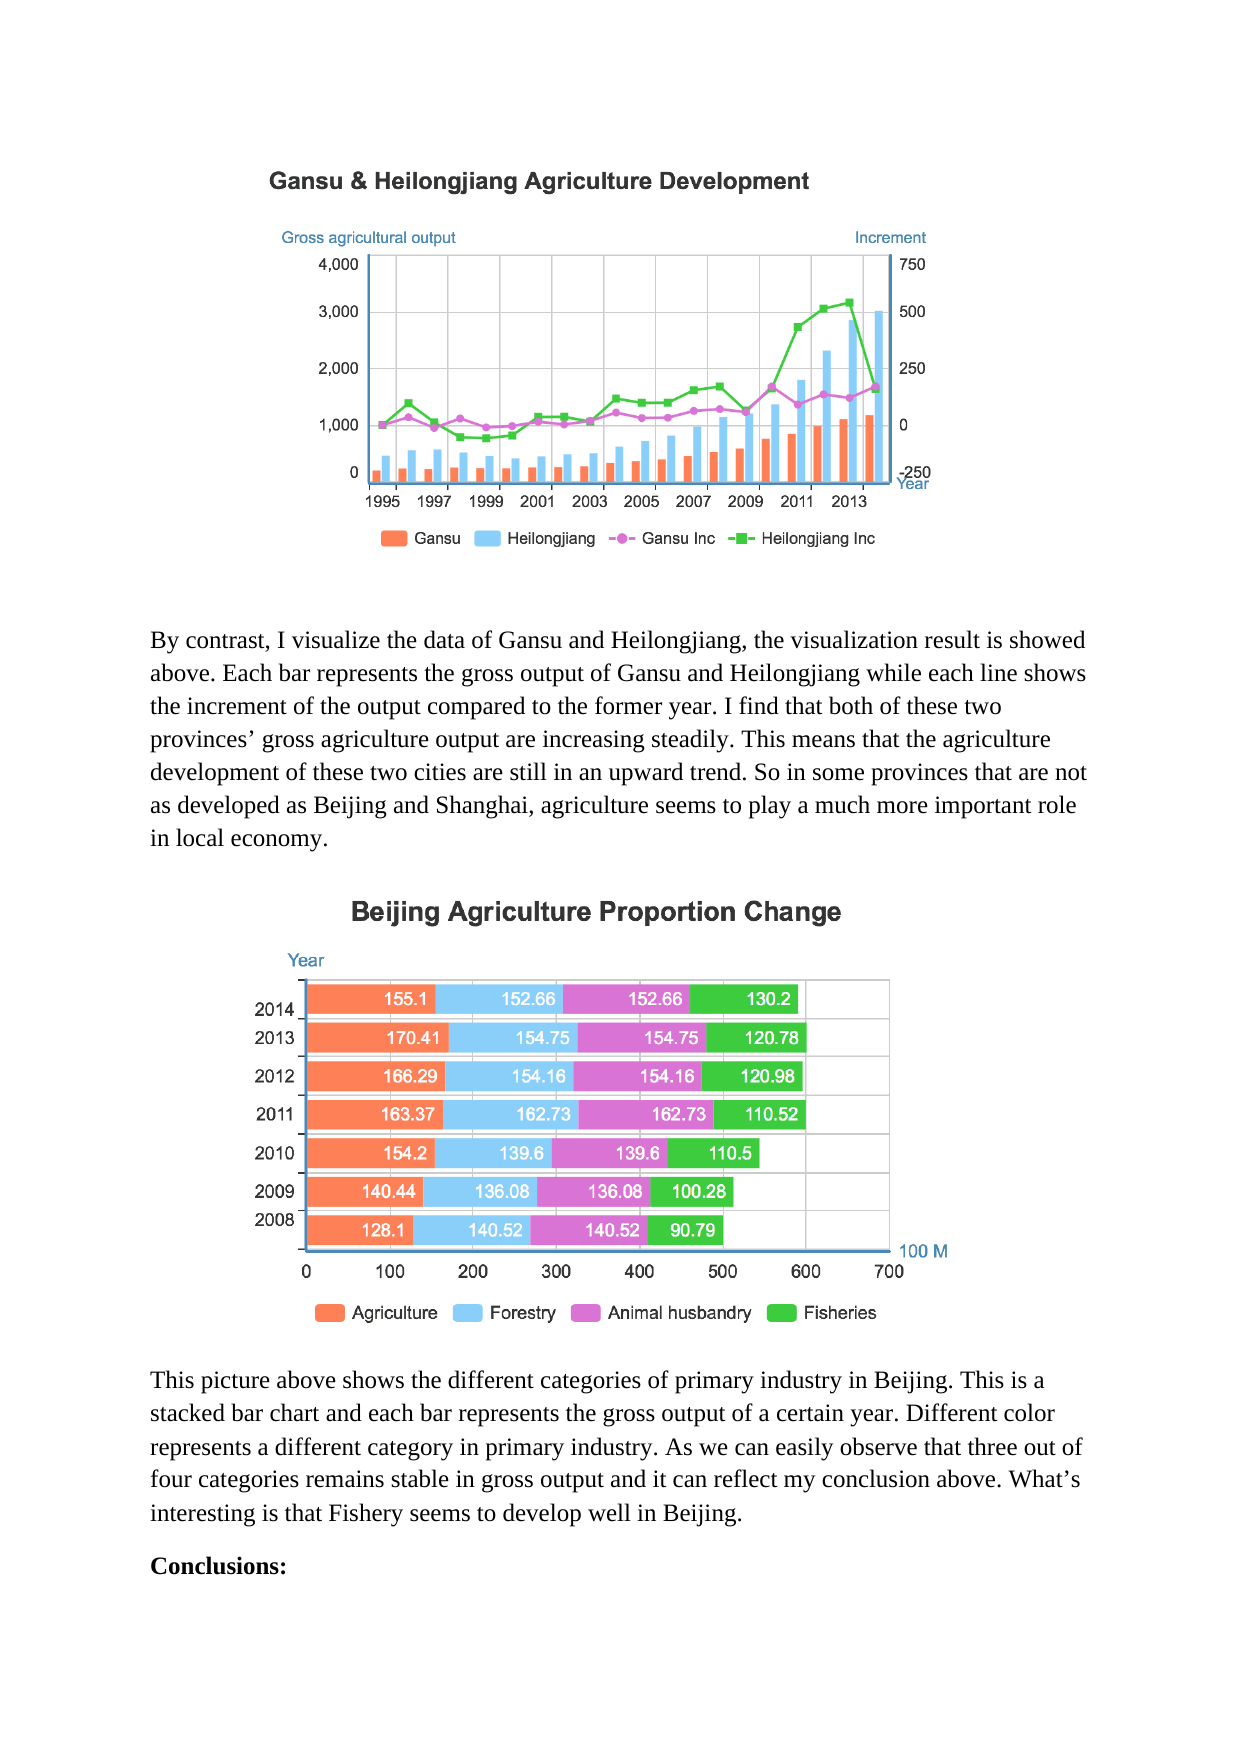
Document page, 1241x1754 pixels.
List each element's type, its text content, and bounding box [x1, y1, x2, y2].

text By contrast, I visualize the data of Gansu and Heilongjiang, the visualization result is showed above. Each bar represents the gross output of Gansu and Heilongjiang while each line shows the increment of the output compared to the former year. I find that both of these two provinces’ gross agriculture output are increasing steadily. This means that the agriculture development of these two cities are still in an upward trend. So in some provinces that are not as developed as Beijing and Shanghai, agriculture seems to play a much more important role in local economy. [150, 625, 1090, 852]
text Conclusions: [150, 1551, 1090, 1580]
text This picture above shows the different categories of primary industry in Beijing. This is a stacked bar chart and each bar represents the gross output of a certain year. Different color represents a different category in primary industry. As we can easily observe that three out of four categories remains stable in gross output and it can reflect my conclusion above. What’s interesting is that Fishery seems to develop well in Beijing. [150, 1366, 1090, 1526]
picture [242, 150, 998, 601]
picture [225, 877, 960, 1341]
